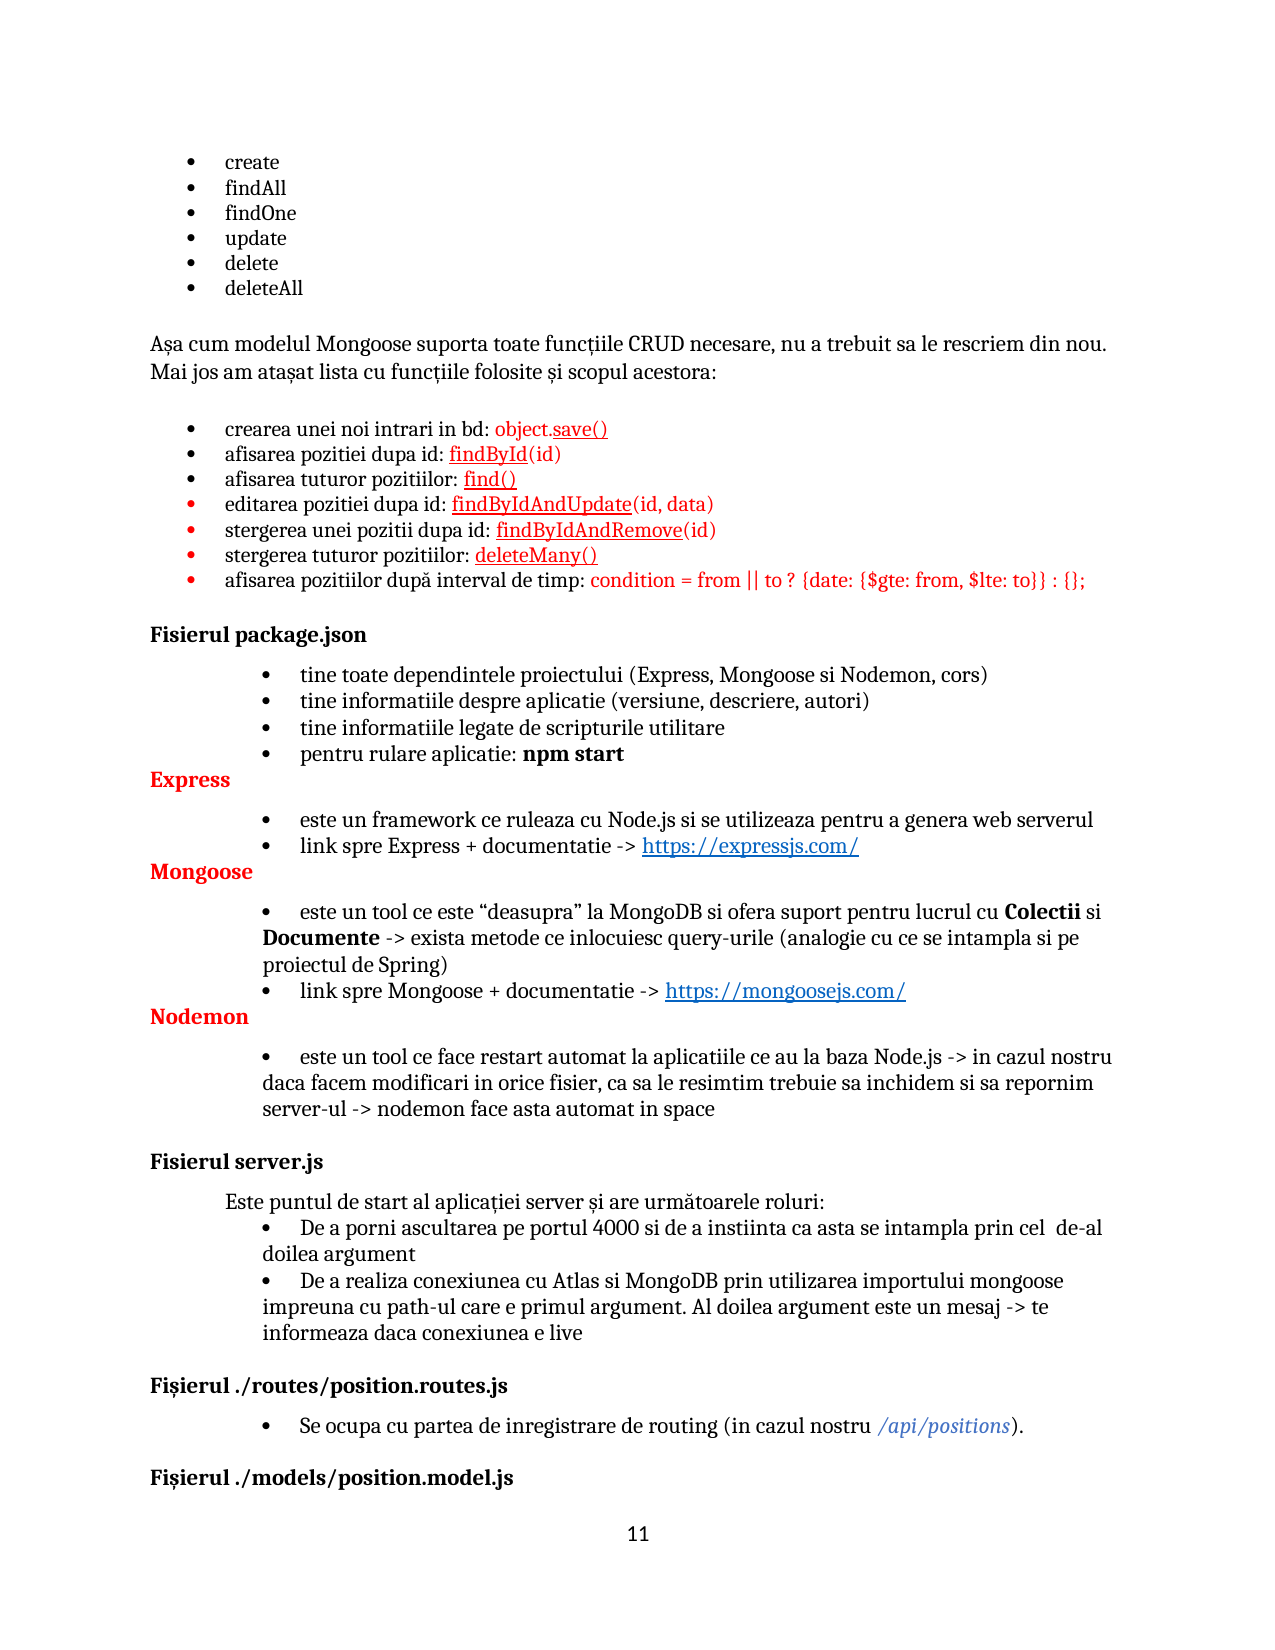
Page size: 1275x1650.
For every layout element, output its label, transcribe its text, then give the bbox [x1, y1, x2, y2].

list link spre Mongoose + documentatie -> https://mongoosejs.com/ [262, 978, 1125, 1004]
text Fișierul ./models/position.model.js [150, 1465, 1125, 1491]
list este un tool ce face restart automat la aplicatiile ce au la baza Node.js -> in cazul nostru daca facem modificari in orice fisier, ca sa le resimtim trebuie sa inchidem si sa repornim server-ul -> nodemon face asta automat in space [262, 1043, 1125, 1123]
list Se ocupa cu partea de inregistrare de routing (in cazul nostru /api/positions). [262, 1412, 1125, 1439]
text Express [150, 767, 1125, 793]
list findOne [187, 200, 1125, 226]
list tine toate dependintele proiectului (Express, Mongoose si Nodemon, cors) [262, 662, 1125, 688]
text Fișierul ./routes/position.routes.js [150, 1373, 1125, 1399]
text Așa cum modelul Mongoose suporta toate funcțiile CRUD necesare, nu a trebuit sa le rescriem din nou. Mai jos am atașat lista cu funcțiile folosite și scopul acestora: [150, 330, 1125, 385]
list editarea pozitiei dupa id: findByIdAndUpdate(id, data) [187, 492, 1125, 517]
list stergerea unei pozitii dupa id: findByIdAndRemove(id) [187, 517, 1125, 542]
text Nodemon [150, 1004, 1125, 1030]
list tine informatiile despre aplicatie (versiune, descriere, autori) [262, 688, 1125, 714]
list delete [187, 251, 1125, 276]
text Este puntul de start al aplicației server și are următoarele roluri: [150, 1188, 1125, 1215]
list tine informatiile legate de scripturile utilitare [262, 714, 1125, 741]
list update [187, 226, 1125, 251]
list link spre Express + documentatie -> https://expressjs.com/ [262, 833, 1125, 859]
text Fisierul package.json [150, 622, 1125, 648]
list stergerea tuturor pozitiilor: deleteMany() [187, 542, 1125, 568]
list afisarea pozitiilor după interval de timp: condition = from || to ? {date: {$gte: from, $lte: to}} : {}; [187, 568, 1125, 593]
list pentru rulare aplicatie: npm start [262, 741, 1125, 767]
list afisarea tuturor pozitiilor: find() [187, 467, 1125, 492]
list De a realiza conexiunea cu Atlas si MongoDB prin utilizarea importului mongoose impreuna cu path-ul care e primul argument. Al doilea argument este un mesaj -> te informeaza daca conexiunea e live [262, 1267, 1125, 1347]
list create [187, 150, 1125, 175]
list este un tool ce este “deasupra” la MongoDB si ofera suport pentru lucrul cu Colectii si Documente -> exista metode ce inlocuiesc query-urile (analogie cu ce se intampla si pe proiectul de Spring) [262, 899, 1125, 978]
list findAll [187, 175, 1125, 200]
list deleteAll [187, 276, 1125, 301]
list afisarea pozitiei dupa id: findById(id) [187, 442, 1125, 467]
list crearea unei noi intrari in bd: object.save() [187, 416, 1125, 442]
list este un framework ce ruleaza cu Node.js si se utilizeaza pentru a genera web serverul [262, 806, 1125, 833]
text Fisierul server.js [150, 1149, 1125, 1175]
list De a porni ascultarea pe portul 4000 si de a instiinta ca asta se intampla prin cel de-al doilea argument [262, 1215, 1125, 1267]
text Mongoose [150, 859, 1125, 886]
